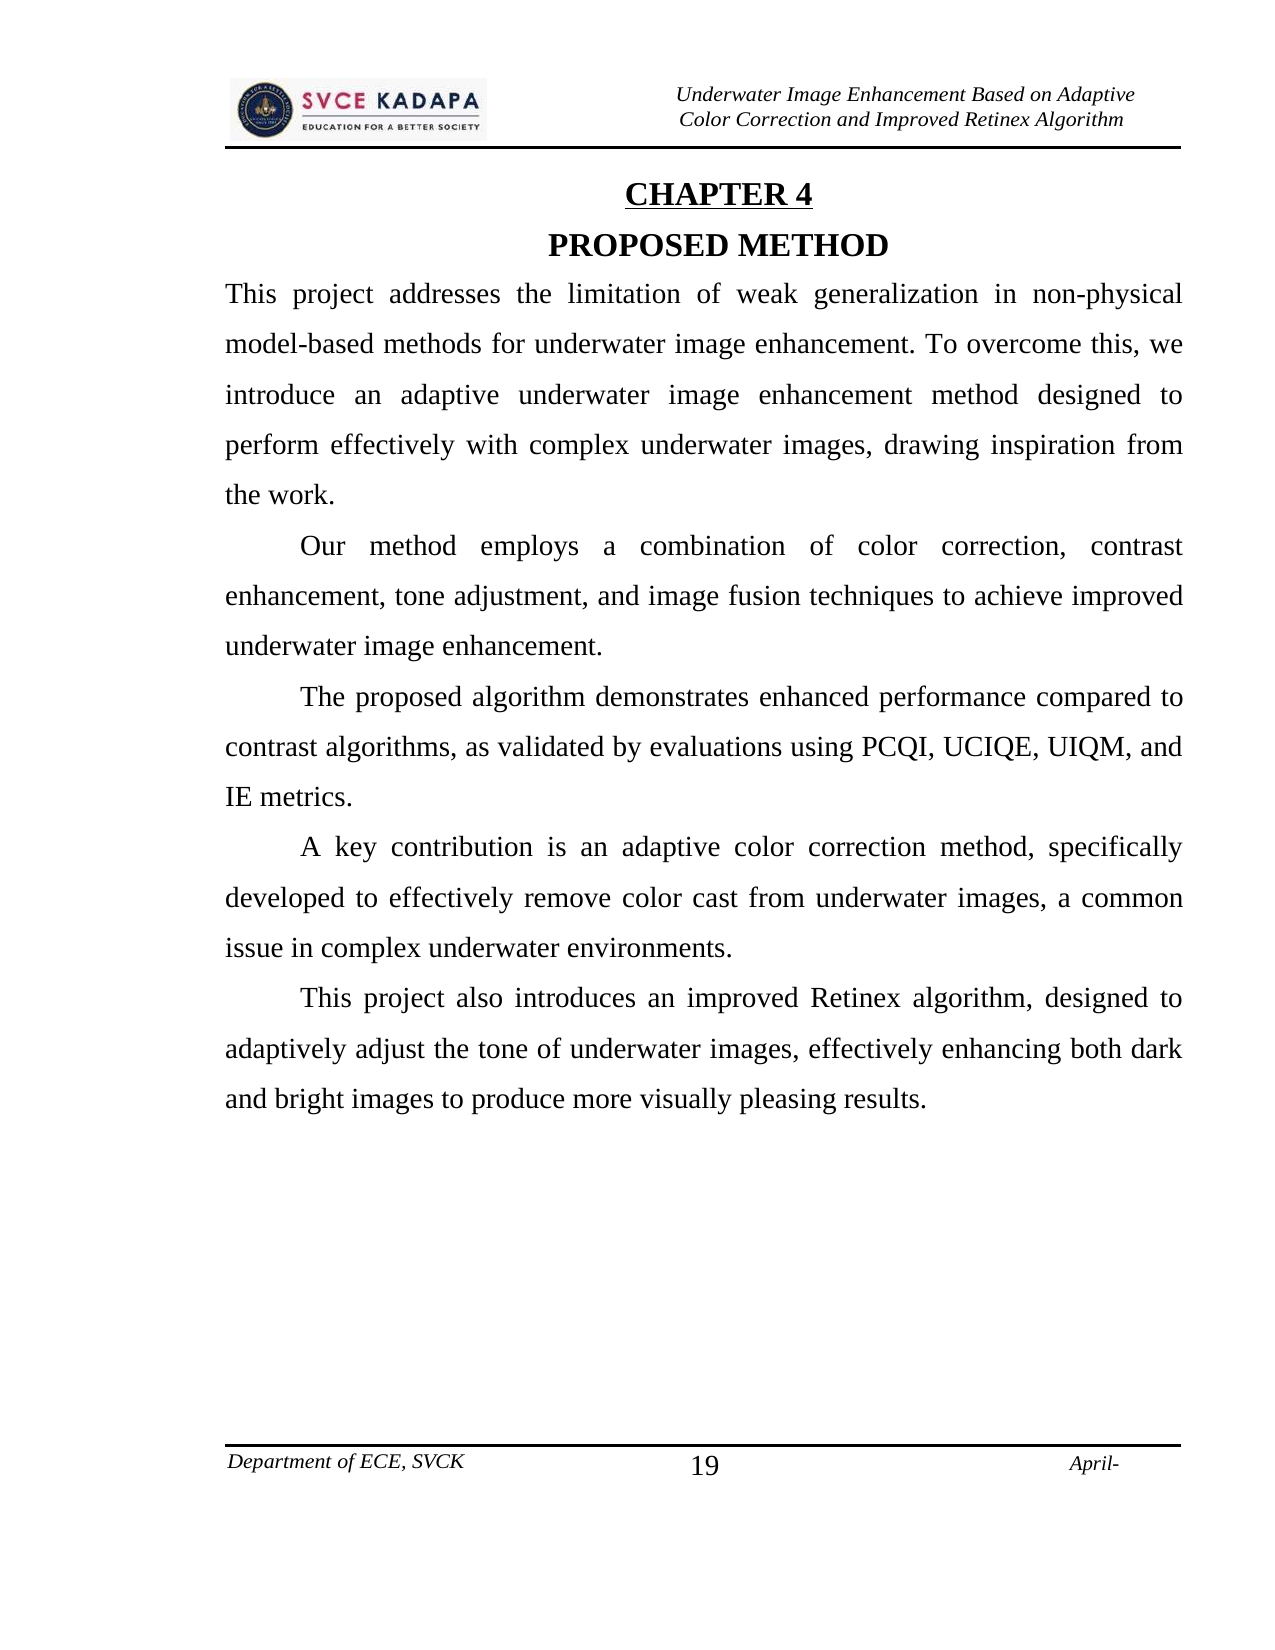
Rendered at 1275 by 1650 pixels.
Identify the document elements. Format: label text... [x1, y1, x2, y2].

text This project addresses the limitation of weak generalization in non-physical model-based methods for underwater image enhancement. To overcome this, we introduce an adaptive underwater image enhancement method designed to perform effectively with complex underwater images, drawing inspiration from the work. [225, 276, 1184, 511]
subtitle PROPOSED METHOD [300, 225, 1137, 264]
text This project also introduces an improved Retinex algorithm, designed to adaptively adjust the tone of underwater images, effectively enhancing both dark and bright images to produce more visually pleasing results. [225, 981, 1184, 1115]
text A key contribution is an adaptive color correction method, specifically developed to effectively remove color cast from underwater images, a common issue in complex underwater environments. [225, 829, 1184, 964]
text The proposed algorithm demonstrates enhanced performance compared to contrast algorithms, as validated by evaluations using PCQI, UCIQE, UIQM, and IE metrics. [225, 679, 1184, 813]
subtitle CHAPTER 4 [300, 174, 1137, 213]
picture [229, 78, 487, 141]
text Our method employs a combination of color correction, contrast enhancement, tone adjustment, and image fusion techniques to achieve improved underwater image enhancement. [225, 528, 1184, 662]
